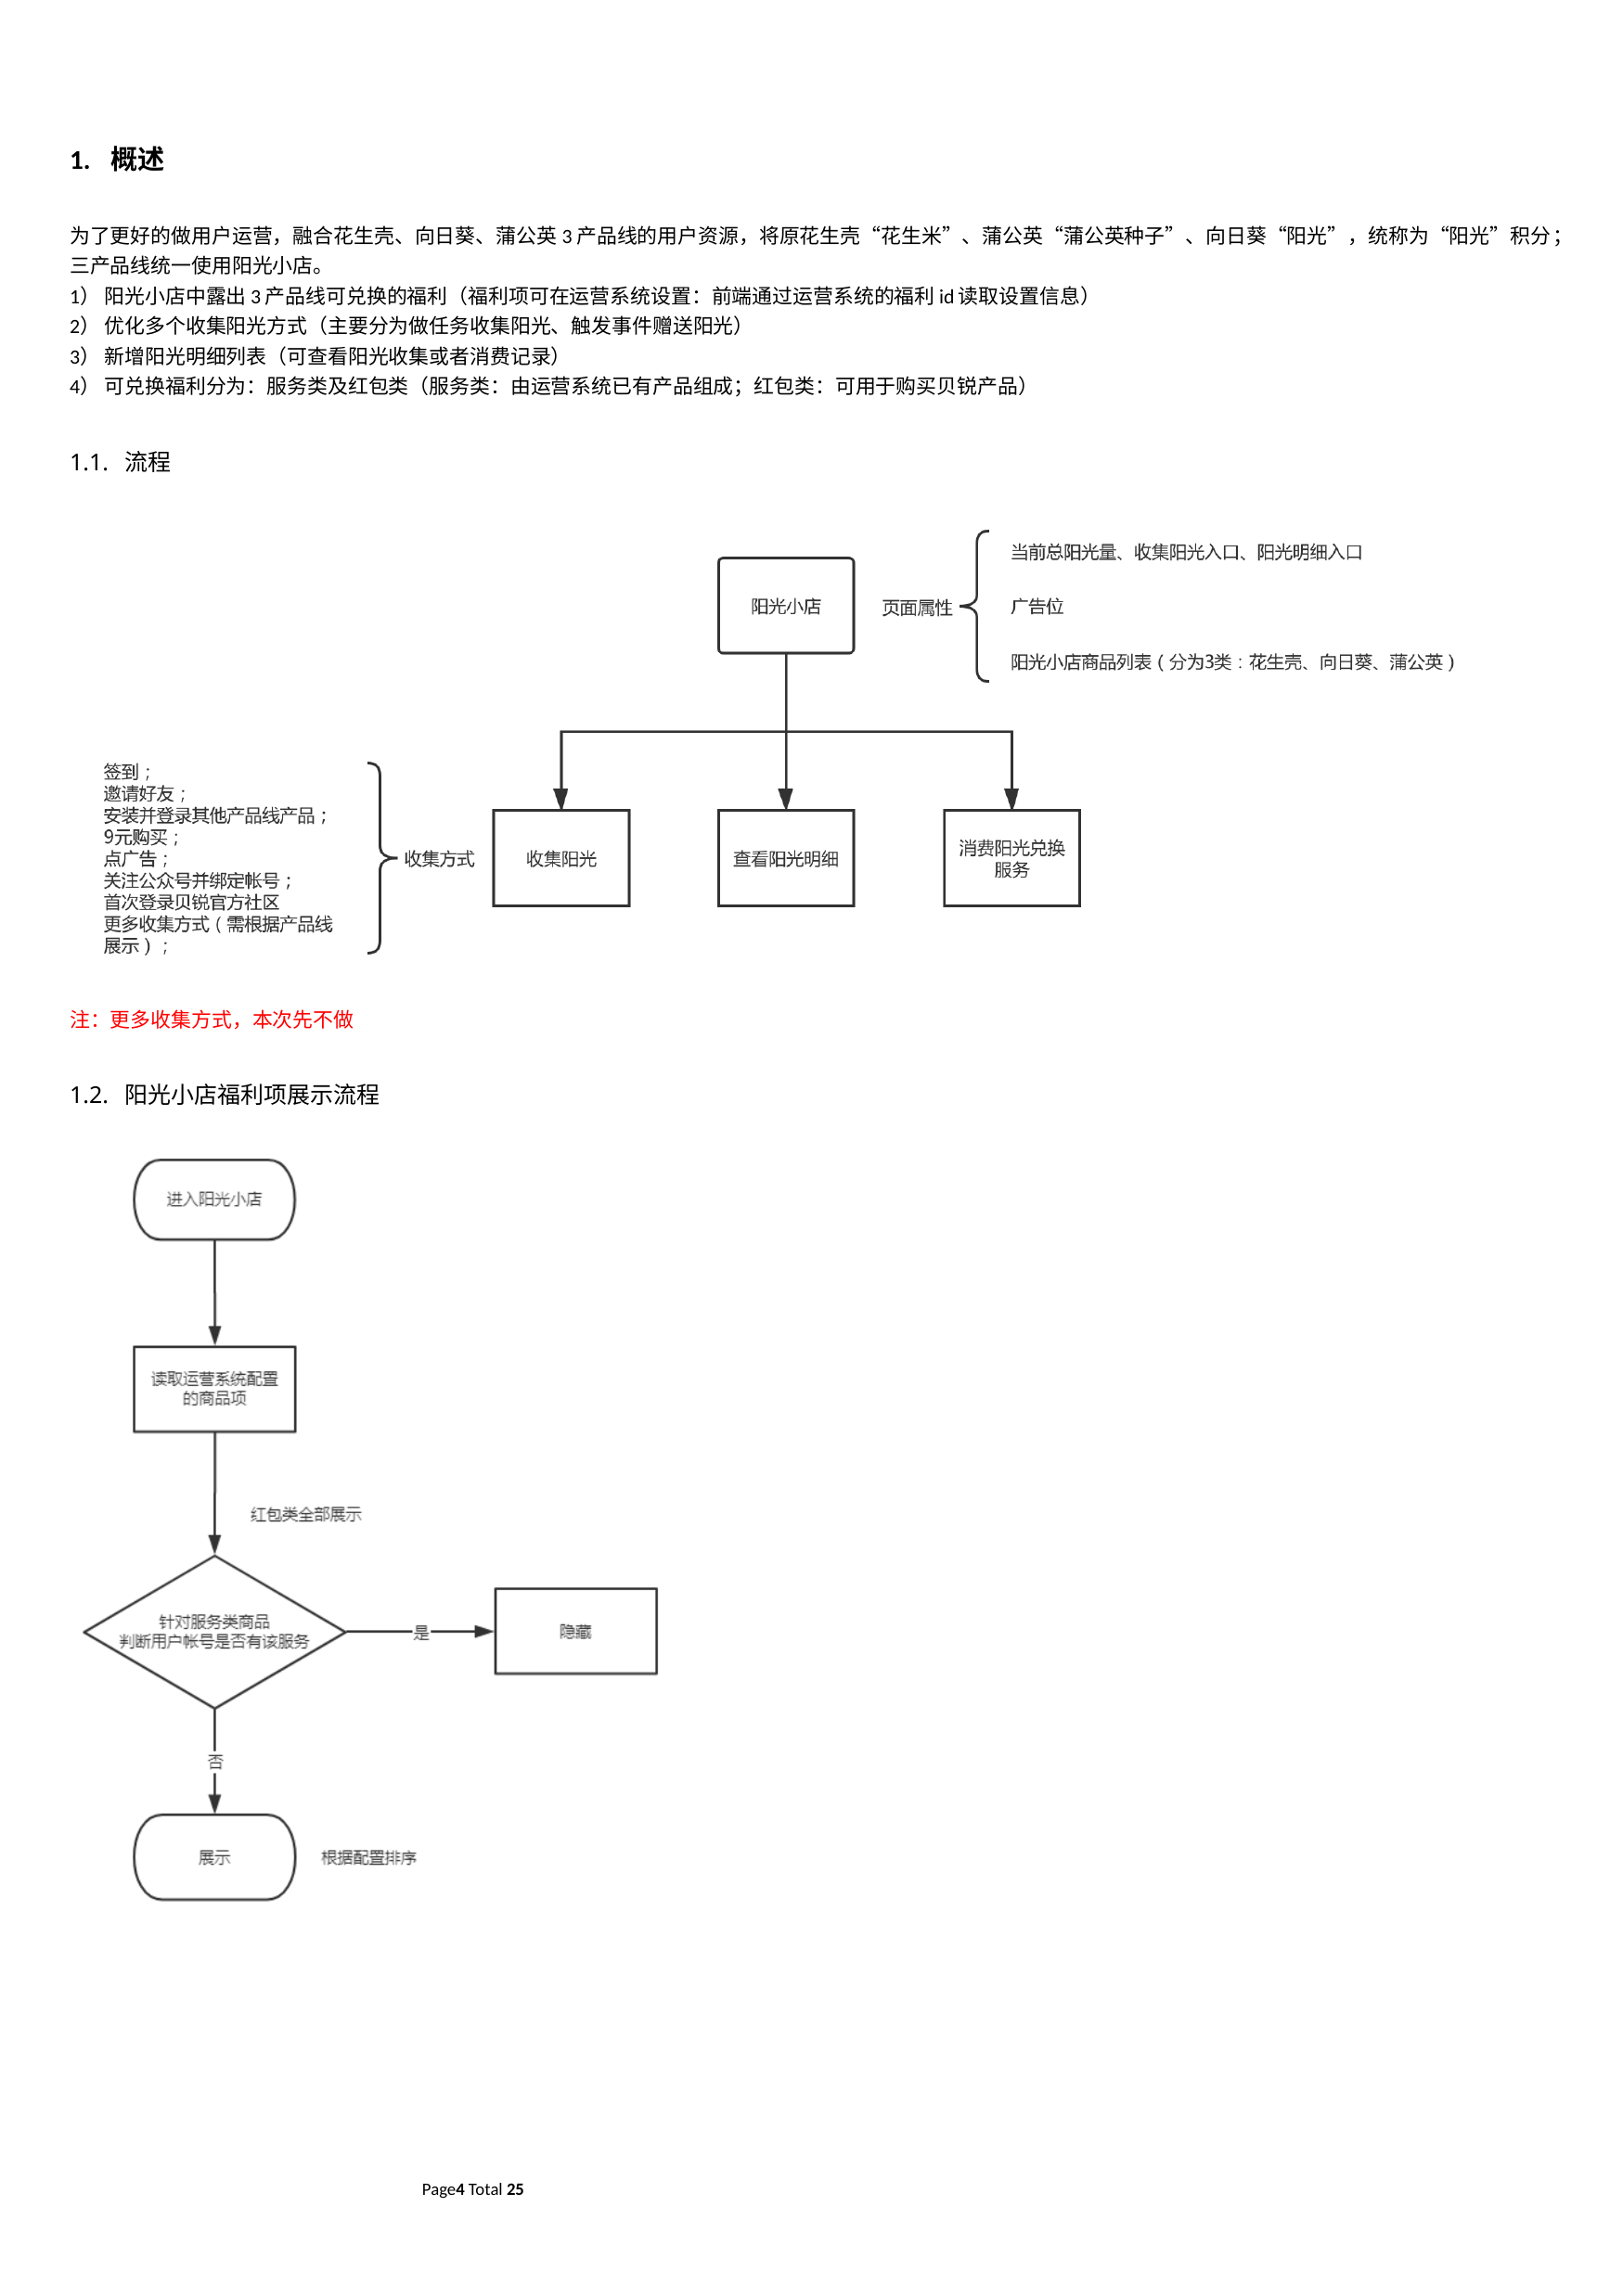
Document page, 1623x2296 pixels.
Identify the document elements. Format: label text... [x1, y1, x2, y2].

subtitle 概述 [70, 127, 1552, 187]
text 注：更多收集方式，本次先不做 [70, 1003, 1552, 1033]
list 阳光小店中露出3产品线可兑换的福利（福利项可在运营系统设置：前端通过运营系统的福利id读取设置信息） [70, 279, 1552, 310]
list 新增阳光明细列表（可查看阳光收集或者消费记录） [70, 340, 1552, 370]
text 为了更好的做用户运营，融合花生壳、向日葵、蒲公英3产品线的用户资源，将原花生壳“花生米”、蒲公英“蒲公英种子”、向日葵“阳光”，统称为“阳光”积分；三产品线统一使用阳光小店。 [70, 219, 1552, 279]
picture [70, 490, 1553, 994]
list 可兑换福利分为：服务类及红包类（服务类：由运营系统已有产品组成；红包类：可用于购买贝锐产品） [70, 370, 1552, 400]
subtitle 阳光小店福利项展示流程 [70, 1063, 1552, 1123]
subtitle 流程 [70, 430, 1552, 490]
list 优化多个收集阳光方式（主要分为做任务收集阳光、触发事件赠送阳光） [70, 310, 1552, 340]
picture [70, 1123, 712, 1944]
